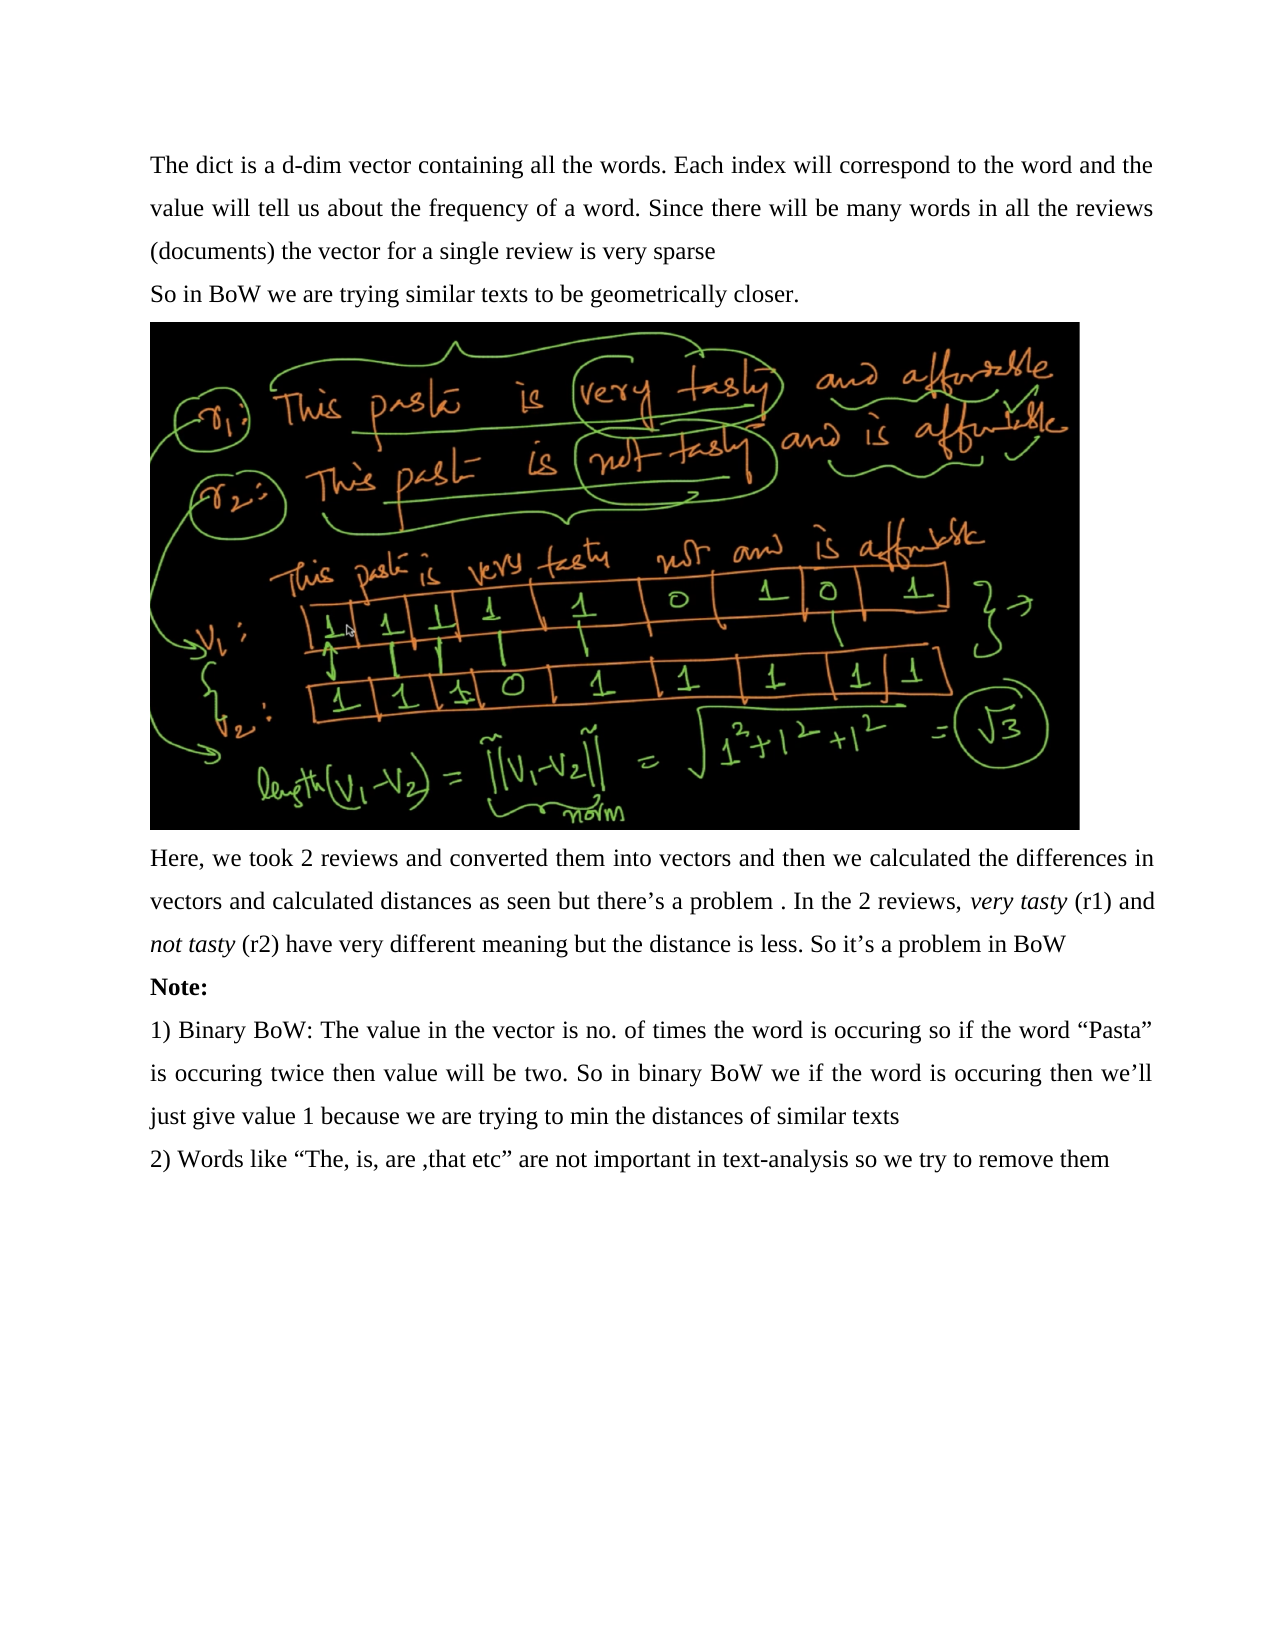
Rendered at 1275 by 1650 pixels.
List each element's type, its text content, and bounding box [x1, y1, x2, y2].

text Note: [150, 972, 1155, 1001]
text The dict is a d-dim vector containing all the words. Each index will correspond to the word and the value will tell us about the frequency of a word. Since there will be many words in all the reviews (documents) the vector for a single review is very sparse [150, 150, 1155, 265]
text So in BoW we are trying similar texts to be geometrically closer. [150, 279, 1155, 308]
text Here, we took 2 reviews and converted them into vectors and then we calculated the differences in vectors and calculated distances as seen but there’s a problem . In the 2 reviews, very tasty (r1) and not tasty (r2) have very different meaning but the distance is less. So it’s a problem in BoW [150, 843, 1155, 958]
text 2) Words like “The, is, are ,that etc” are not important in text-analysis so we try to remove them [150, 1144, 1155, 1173]
text 1) Binary BoW: The value in the vector is no. of times the word is occuring so if the word “Pasta” is occuring twice then value will be two. So in binary BoW we if the word is occuring then we’ll just give value 1 because we are trying to min the distances of similar texts [150, 1015, 1155, 1130]
picture [150, 322, 1080, 830]
